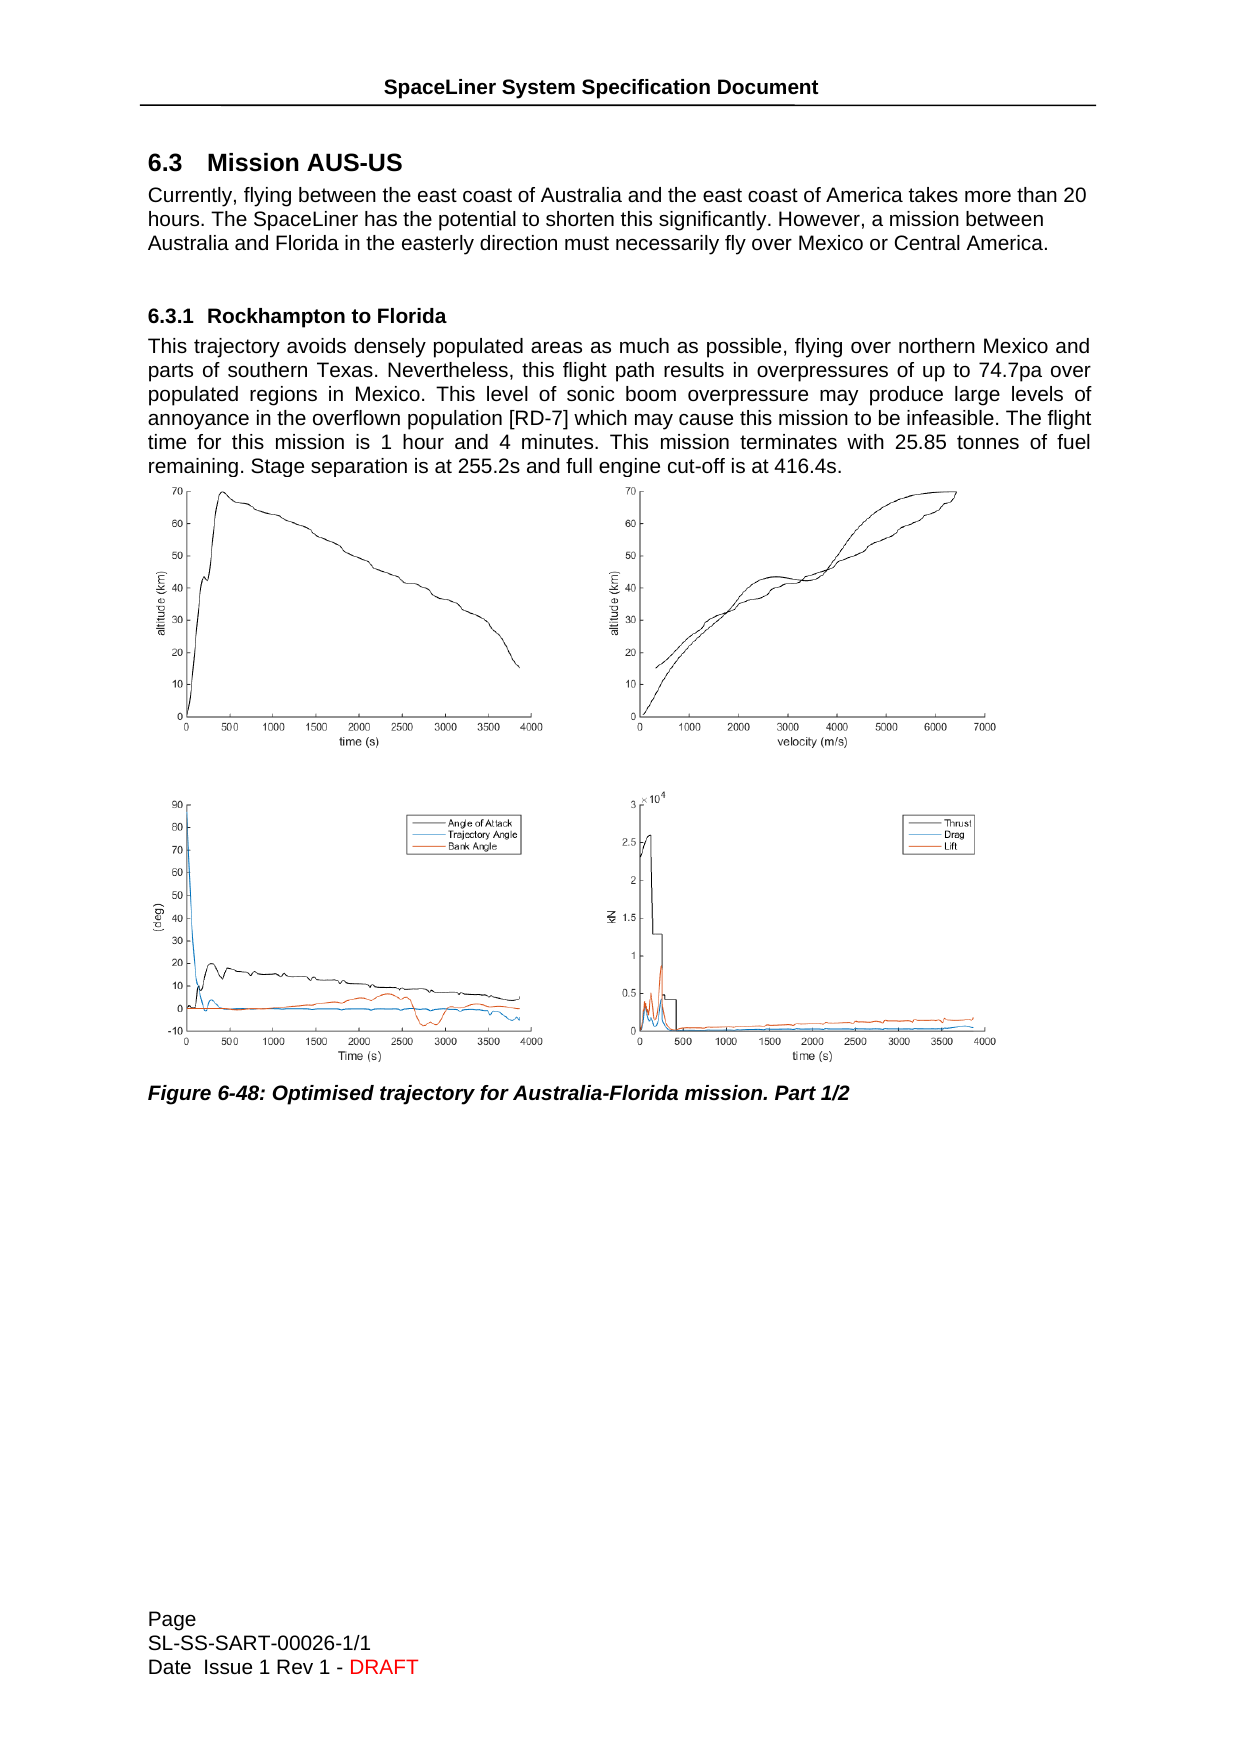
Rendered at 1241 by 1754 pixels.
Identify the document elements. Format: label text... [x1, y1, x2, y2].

text This trajectory avoids densely populated areas as much as possible, flying over northern Mexico and parts of southern Texas. Nevertheless, this flight path results in overpressures of up to 74.7pa over populated regions in Mexico. This level of sonic boom overpressure may produce large levels of annoyance in the overflown population [RD-7] which may cause this mission to be infeasible. The flight time for this mission is 1 hour and 4 minutes. This mission terminates with 25.85 tonnes of fuel remaining. Stage separation is at 255.2s and full engine cut-off is at 416.4s. [148, 334, 1092, 477]
picture [147, 477, 1005, 1068]
subtitle Mission AUS-US [148, 148, 1092, 176]
text Currently, flying between the east coast of Australia and the east coast of America takes more than 20 hours. The SpaceLiner has the potential to shorten this significantly. However, a mission between Australia and Florida in the easterly direction must necessarily fly over Mexico or Central America. [148, 183, 1092, 254]
subtitle Rockhampton to Florida [148, 303, 1092, 327]
